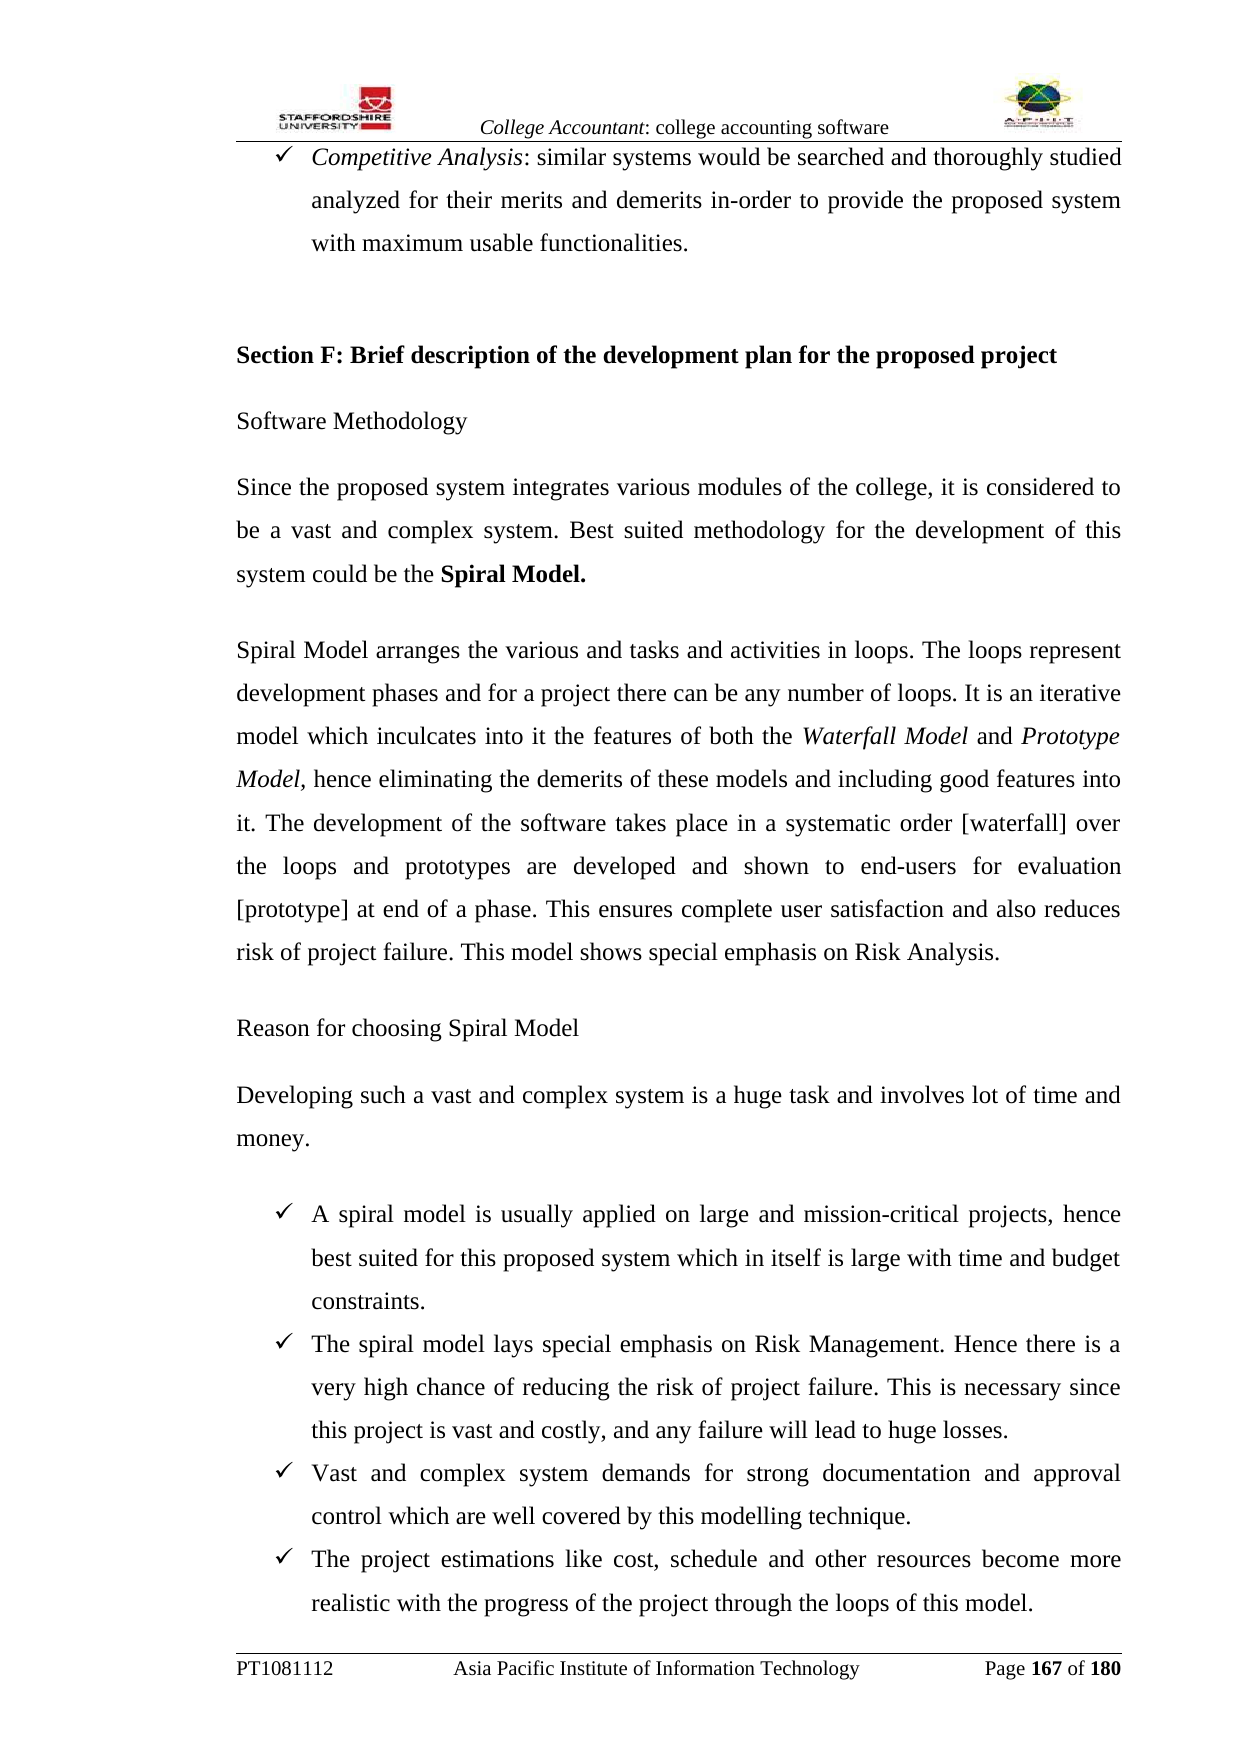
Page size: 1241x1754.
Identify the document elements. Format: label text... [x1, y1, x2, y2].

list A spiral model is usually applied on large and mission-critical projects, hence best suited for this proposed system which in itself is large with time and budget constraints. [274, 1199, 1122, 1314]
list The spiral model lays special emphasis on Risk Management. Hence there is a very high chance of reducing the risk of project failure. This is necessary since this project is vast and costly, and any failure will lead to huge losses. [274, 1329, 1122, 1444]
text Since the proposed system integrates various modules of the college, it is considered to be a vast and complex system. Best suited methodology for the development of this system could be the Spiral Model. [236, 472, 1122, 587]
list The project estimations like cost, schedule and other resources become more realistic with the progress of the project through the loops of this model. [274, 1544, 1122, 1616]
text Developing such a vast and complex system is a huge task and involves lot of time and money. [236, 1080, 1122, 1152]
text Section F: Brief description of the development plan for the proposed project [236, 340, 1122, 368]
picture [275, 84, 397, 135]
picture [993, 73, 1083, 135]
text Spiral Model arranges the various and tasks and activities in loops. The loops represent development phases and for a project there can be any number of loops. It is an iterative model which inculcates into it the features of both the Waterfall Model and Prototype Model, hence eliminating the demerits of these models and including good features into it. The development of the software takes place in a systematic order [waterfall] over the loops and prototypes are developed and shown to end-users for evaluation [prototype] at end of a phase. This ensures complete user satisfaction and also reduces risk of project failure. This model shows special emphasis on Risk Analysis. [236, 635, 1122, 966]
text Reason for choosing Spiral Model [236, 1013, 1122, 1042]
list Vast and complex system demands for strong documentation and approval control which are well covered by this modelling technique. [274, 1458, 1122, 1530]
text Software Methodology [236, 406, 1122, 435]
list Competitive Analysis: similar systems would be searched and thoroughly studied analyzed for their merits and demerits in-order to provide the proposed system with maximum usable functionalities. [274, 142, 1122, 257]
